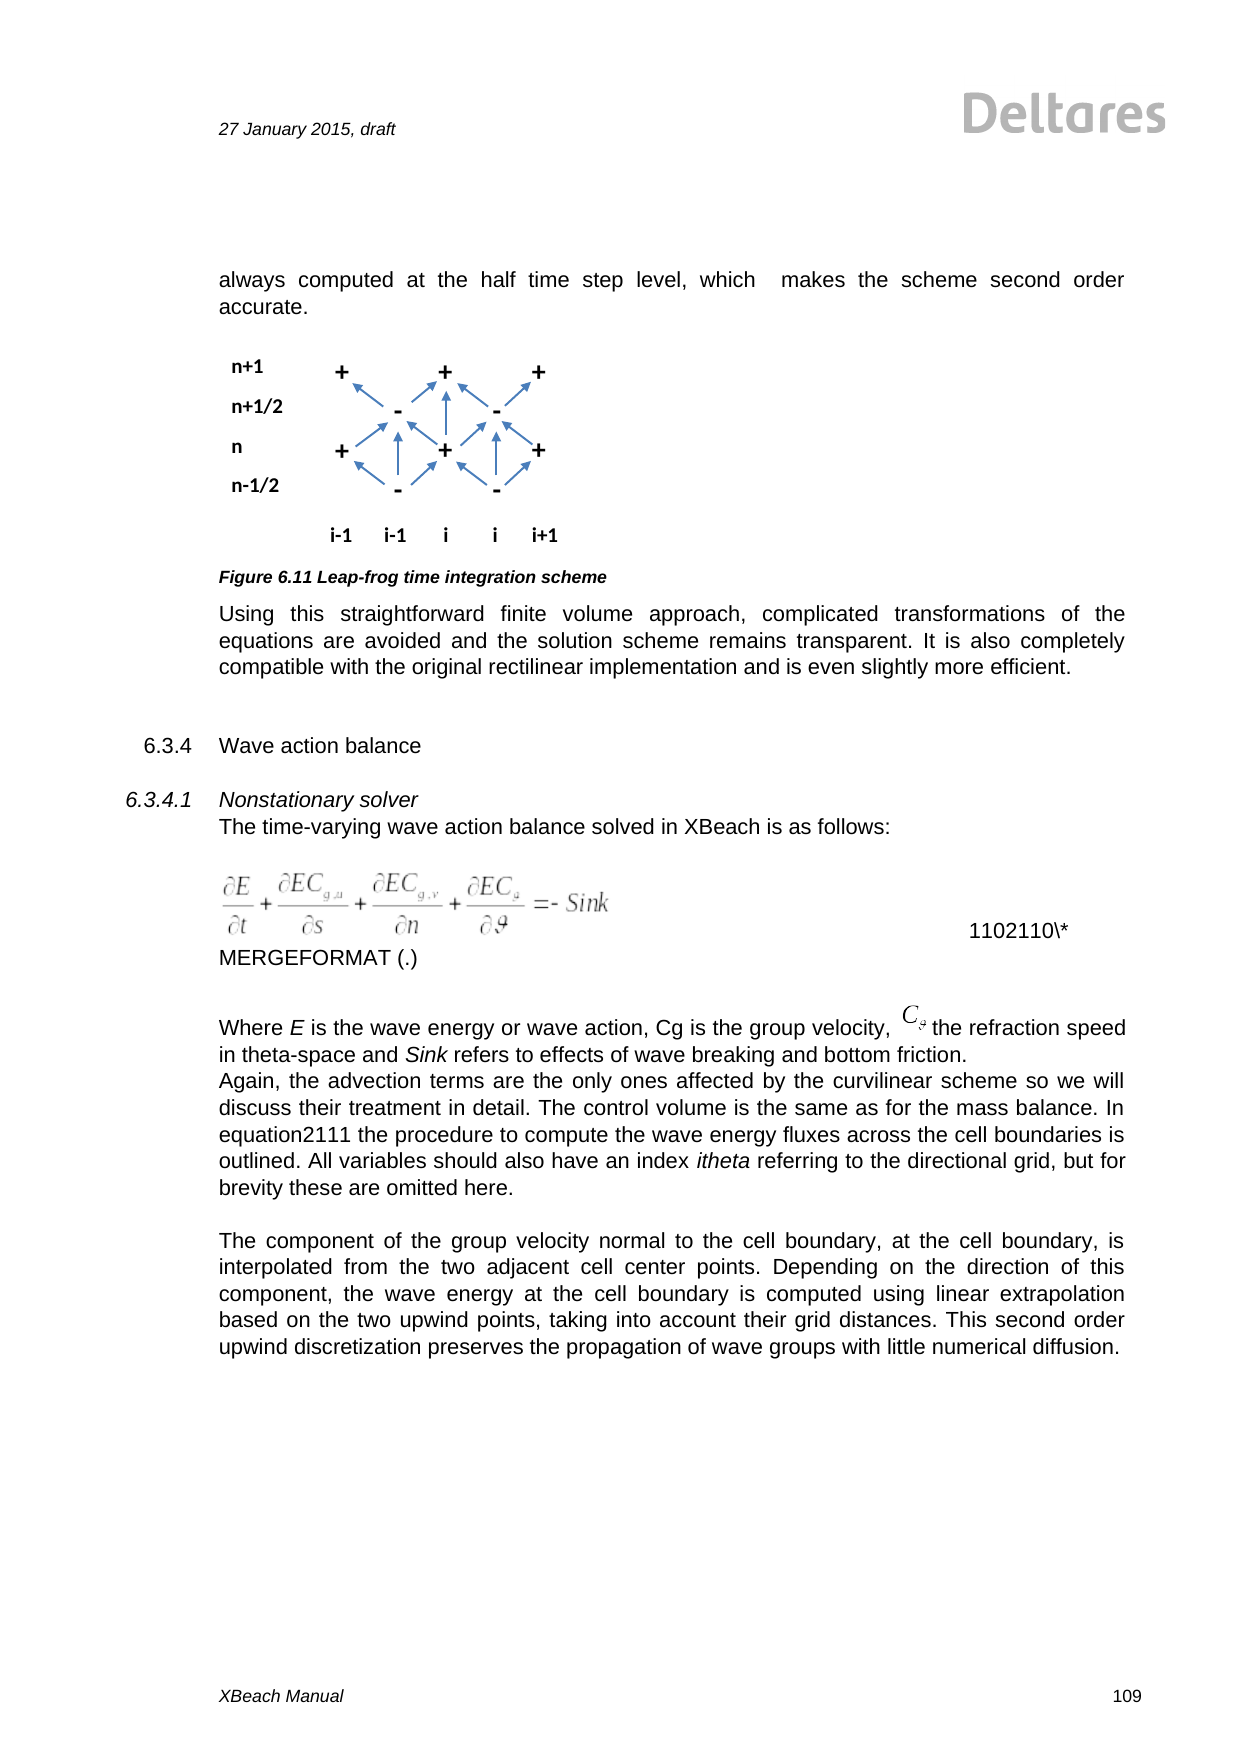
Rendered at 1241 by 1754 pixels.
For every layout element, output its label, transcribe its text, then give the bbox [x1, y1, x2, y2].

text Using this straightforward finite volume approach, complicated transformations of the equations are avoided and the solution scheme remains transparent. It is also completely compatible with the original rectilinear implementation and is even slightly more efficient. [218, 600, 1126, 679]
text Again, the advection terms are the only ones affected by the curvilinear scheme so we will discuss their treatment in detail. The control volume is the same as for the mass balance. In equation the procedure to compute the wave energy fluxes across the cell boundaries is outlined. All variables should also have an index itheta referring to the directional grid, but for brevity these are omitted here. [218, 1067, 1126, 1200]
subtitle Nonstationary solver [192, 786, 1126, 812]
text Where E is the wave energy or wave action, Cg is the group velocity, the refraction speed in theta-space and Sink refers to effects of wave breaking and bottom friction. [218, 996, 1126, 1067]
picture [964, 75, 1166, 133]
subtitle Wave action balance [192, 733, 1126, 759]
text The component of the group velocity normal to the cell boundary, at the cell boundary, is interpolated from the two adjacent cell center points. Depending on the direction of this component, the wave energy at the cell boundary is computed using linear extrapolation based on the two upwind points, taking into account their grid distances. This second order upwind discretization preserves the propagation of wave groups with little numerical diffusion. [218, 1226, 1126, 1359]
text The time-varying wave action balance solved in XBeach is as follows: [218, 812, 1126, 839]
